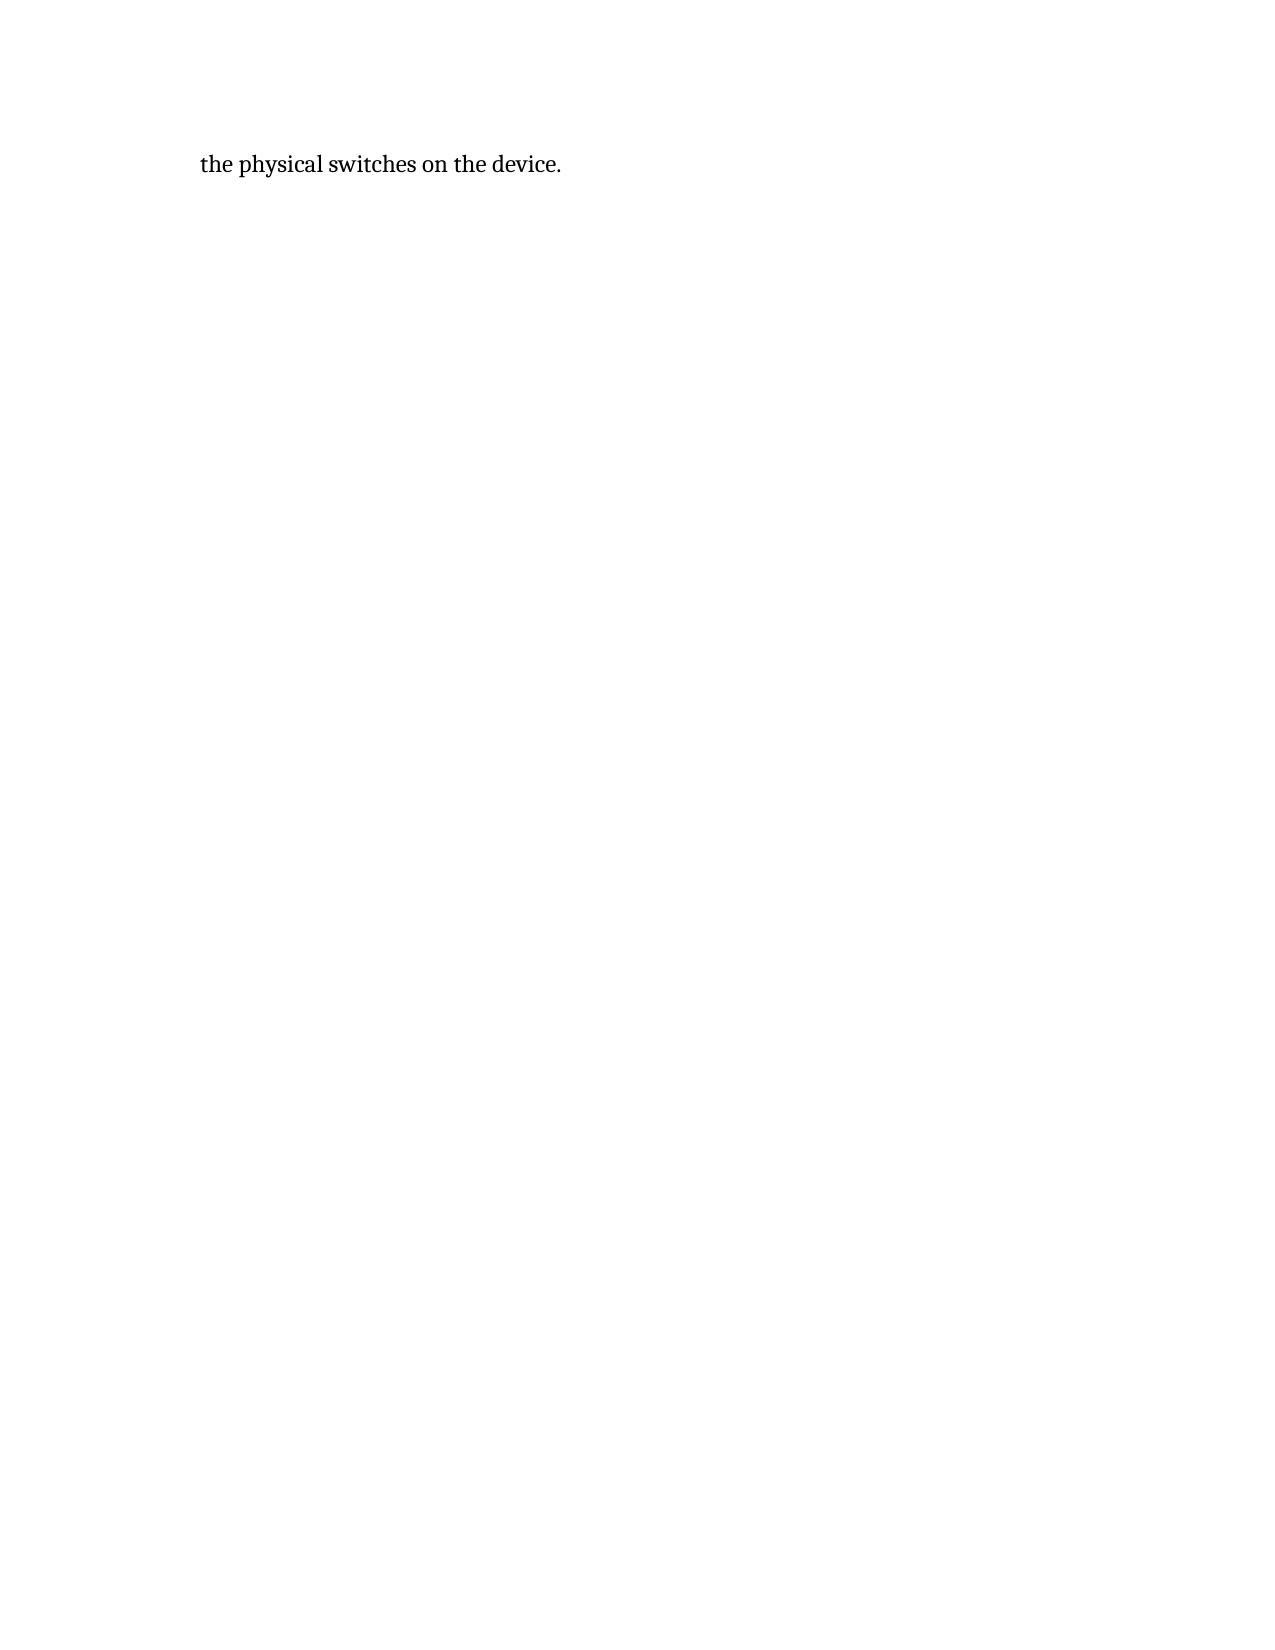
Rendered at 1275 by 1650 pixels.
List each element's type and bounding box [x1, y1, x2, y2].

list [150, 150, 1125, 179]
